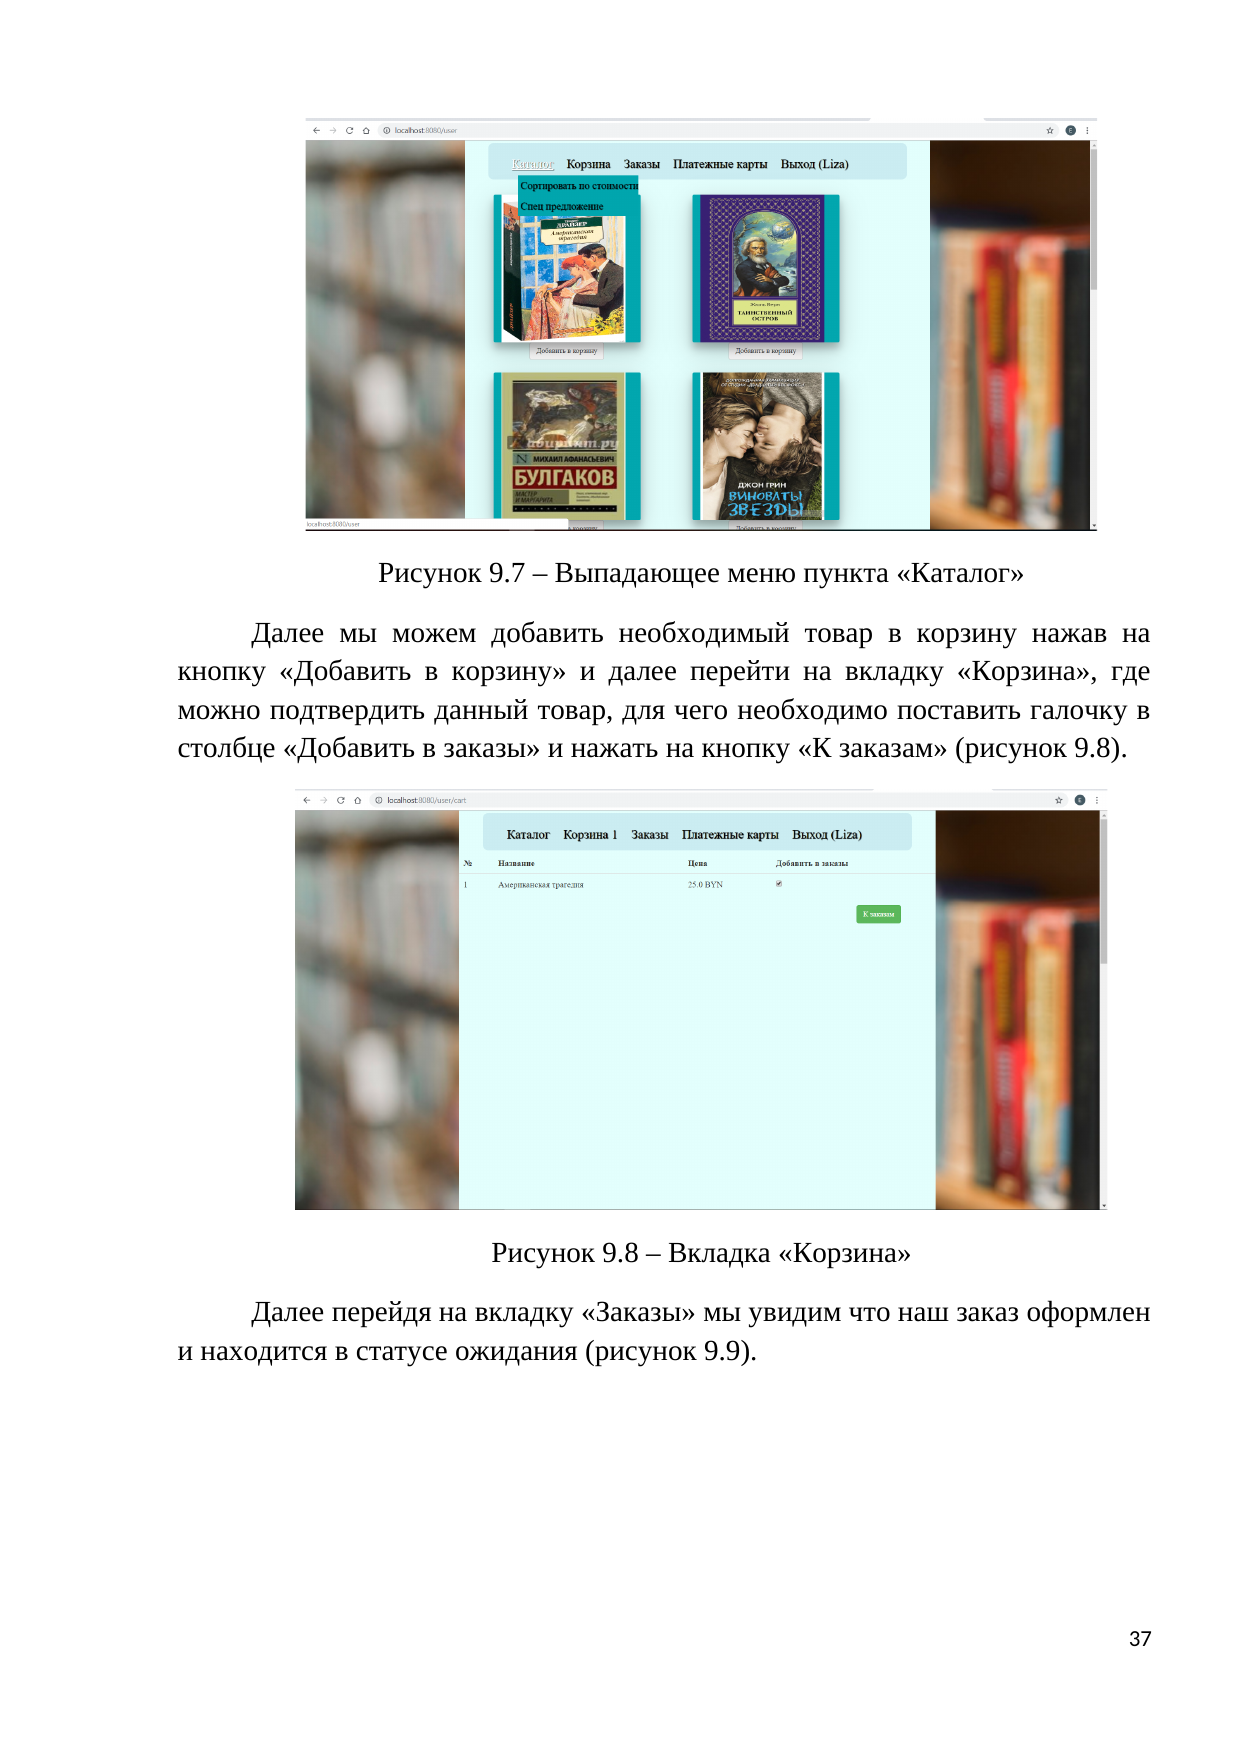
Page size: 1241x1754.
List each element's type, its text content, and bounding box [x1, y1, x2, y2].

text Далее перейдя на вкладку «Заказы» мы увидим что наш заказ оформлен и находится в статусе ожидания (рисунок 9.9). [177, 1294, 1152, 1366]
text Рисунок 9.7 – Выпадающее меню пункта «Каталог» [177, 555, 1152, 589]
picture [305, 118, 1098, 531]
text Далее мы можем добавить необходимый товар в корзину нажав на кнопку «Добавить в корзину» и далее перейти на вкладку «Корзина», где можно подтвердить данный товар, для чего необходимо поставить галочку в столбце «Добавить в заказы» и нажать на кнопку «К заказам» (рисунок 9.8). [177, 615, 1152, 764]
text Рисунок 9.8 – Вкладка «Корзина» [177, 1235, 1152, 1268]
picture [295, 789, 1108, 1210]
